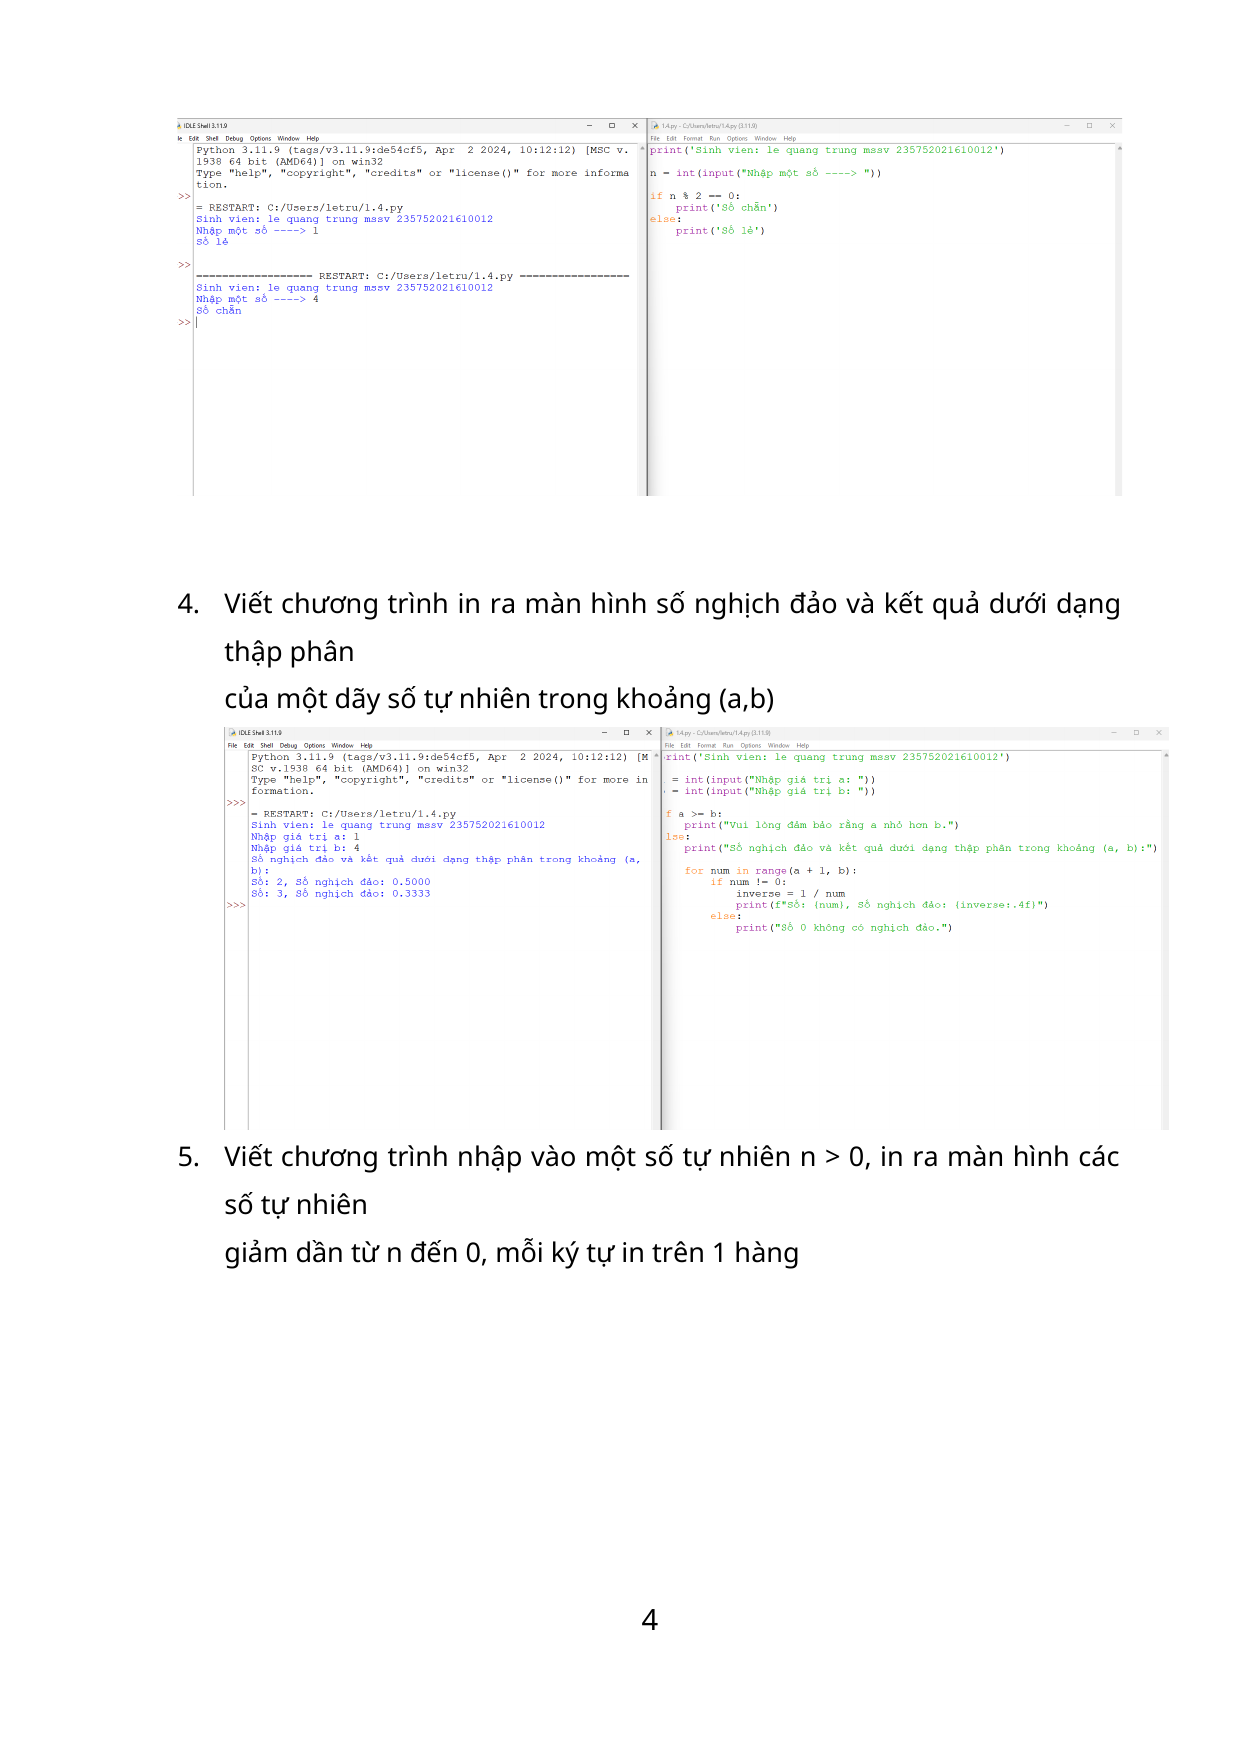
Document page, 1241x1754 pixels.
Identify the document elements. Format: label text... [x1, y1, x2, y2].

list Viết chương trình nhập vào một số tự nhiên n > 0, in ra màn hình các số tự nhiên [177, 1138, 1122, 1222]
picture [177, 118, 1123, 496]
picture [224, 727, 1169, 1130]
list giảm dần từ n đến 0, mỗi ký tự in trên 1 hàng [224, 1233, 1122, 1270]
list Viết chương trình in ra màn hình số nghịch đảo và kết quả dưới dạng thập phân [177, 584, 1122, 669]
list của một dãy số tự nhiên trong khoảng (a,b) [224, 680, 1122, 717]
